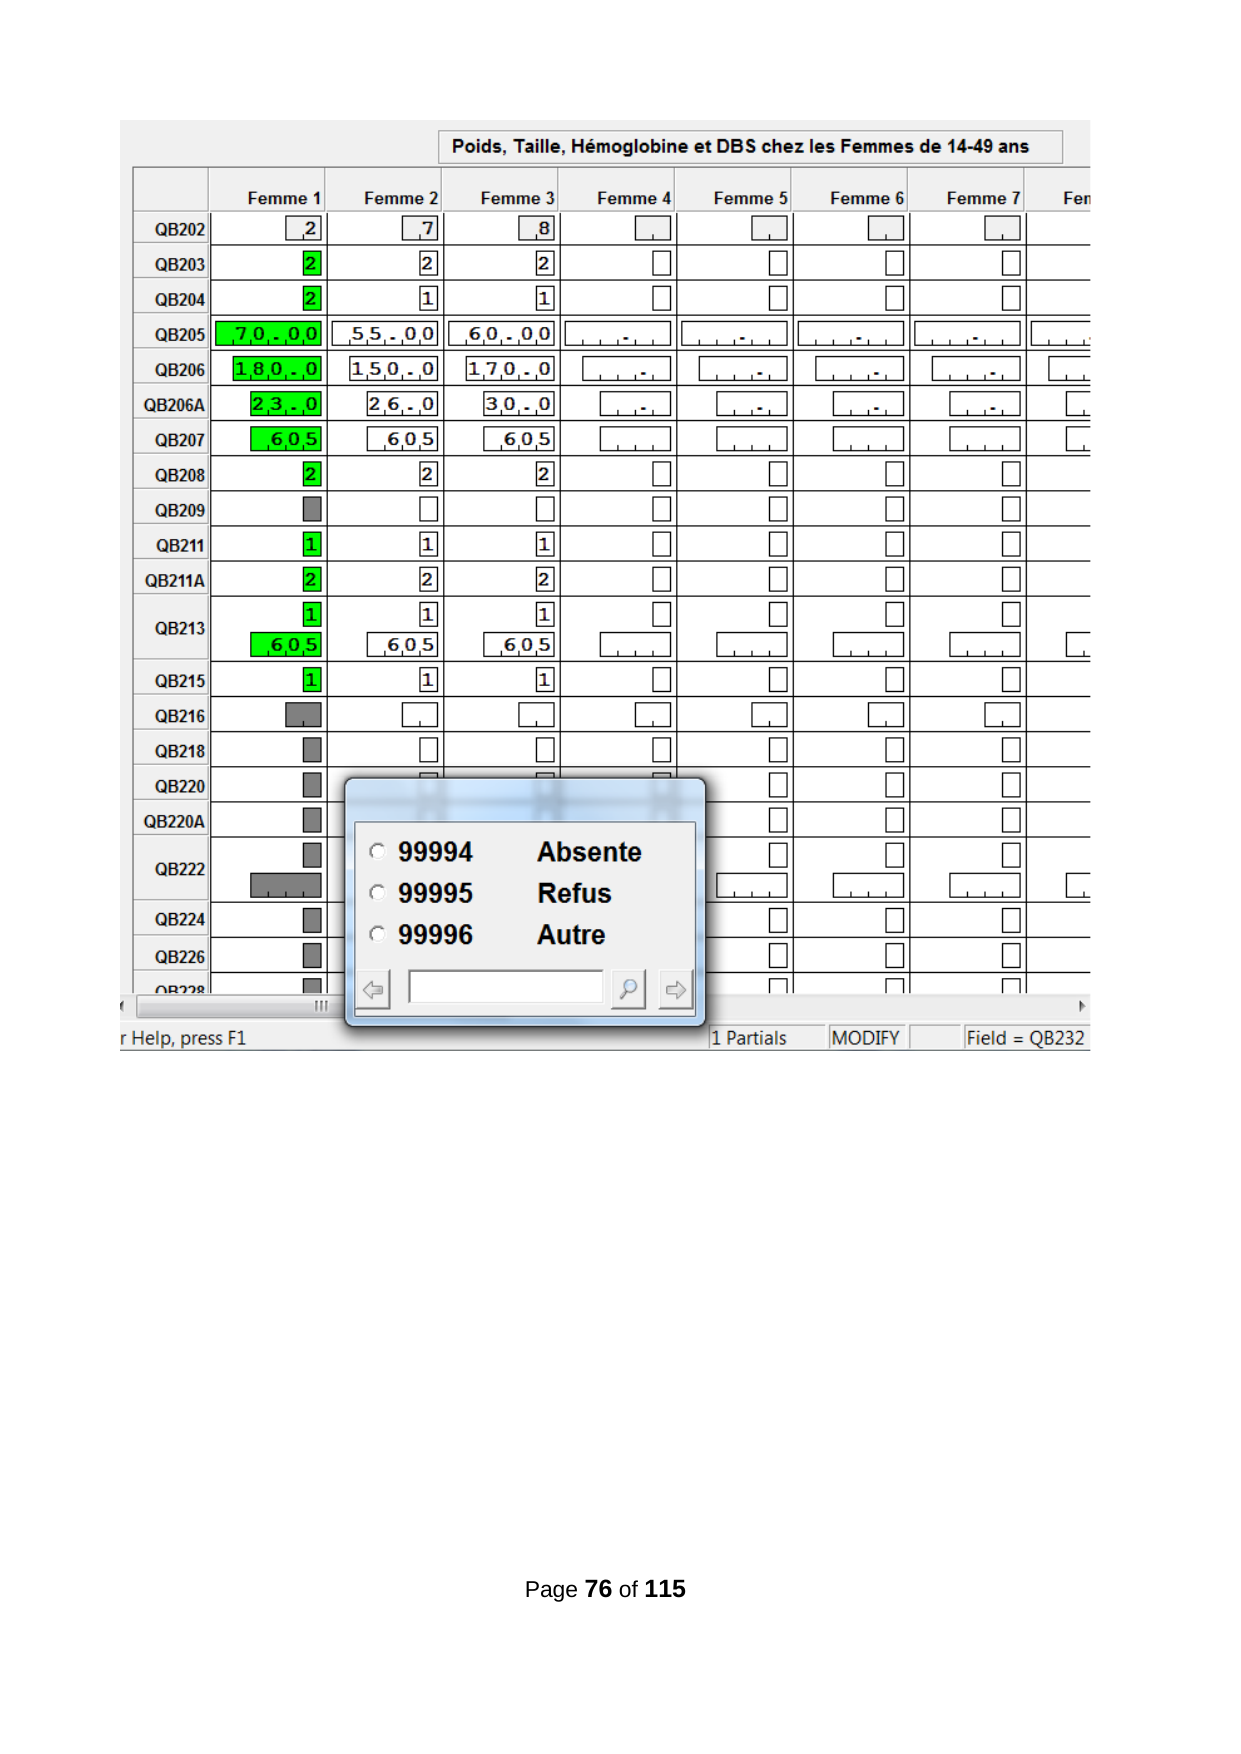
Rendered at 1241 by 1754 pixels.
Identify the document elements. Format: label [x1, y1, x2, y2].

picture [120, 120, 1091, 1051]
